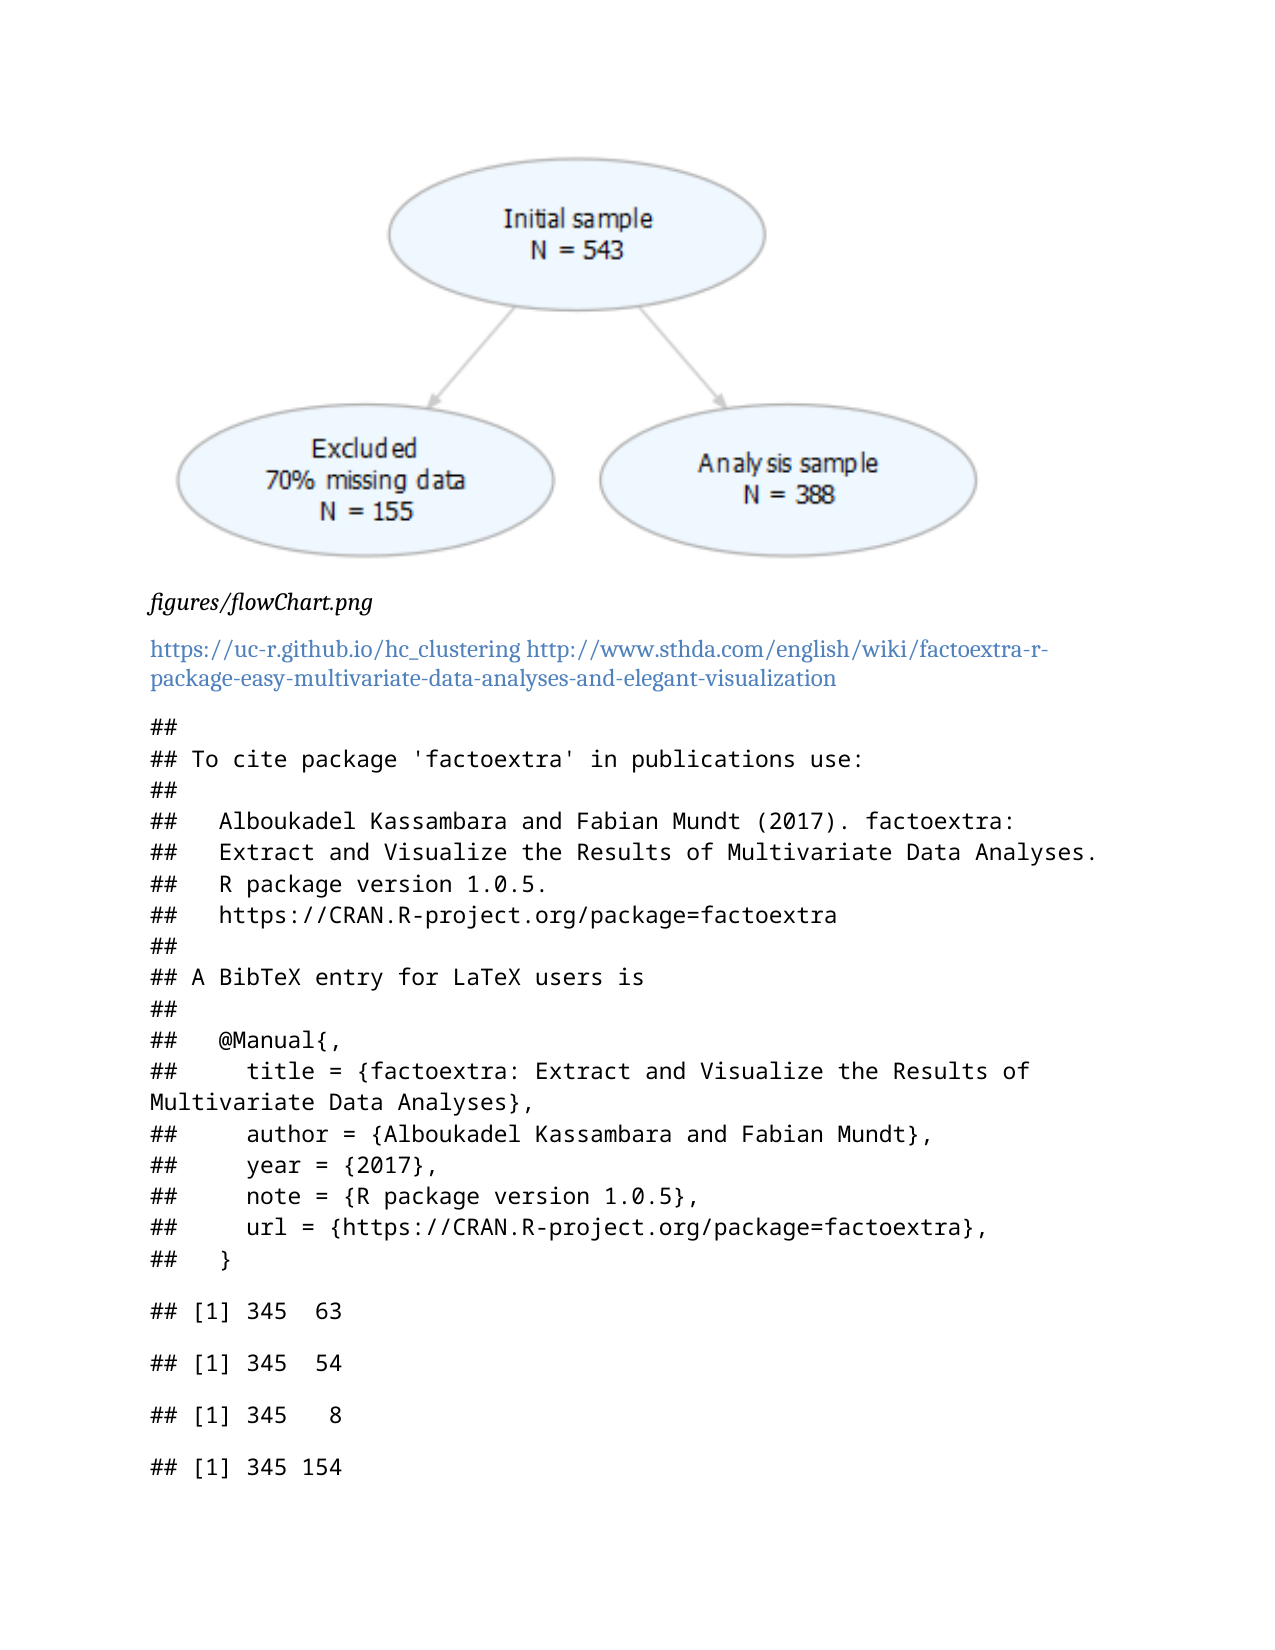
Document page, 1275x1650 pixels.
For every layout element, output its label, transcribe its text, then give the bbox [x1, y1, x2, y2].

text ## [1] 345 8 [150, 1399, 1125, 1430]
text ## [1] 345 63 [150, 1294, 1125, 1326]
text ## ## To cite package 'factoextra' in publications use: ## ## Alboukadel Kassambara and Fabian Mundt (2017). factoextra: ## Extract and Visualize the Results of Multivariate Data Analyses. ## R package version 1.0.5. ## https://CRAN.R-project.org/package=factoextra ## ## A BibTeX entry for LaTeX users is ## ## @Manual{, ## title = {factoextra: Extract and Visualize the Results of Multivariate Data Analyses}, ## author = {Alboukadel Kassambara and Fabian Mundt}, ## year = {2017}, ## note = {R package version 1.0.5}, ## url = {https://CRAN.R-project.org/package=factoextra}, ## } [150, 711, 1125, 1274]
text https://uc-r.github.io/hc_clustering http://www.sthda.com/english/wiki/factoextra-r-package-easy-multivariate-data-analyses-and-elegant-visualization [150, 635, 1125, 692]
text figures/flowChart.png [150, 587, 1125, 616]
text ## [1] 345 154 [150, 1451, 1125, 1482]
text ## [1] 345 54 [150, 1347, 1125, 1378]
picture [168, 150, 986, 567]
